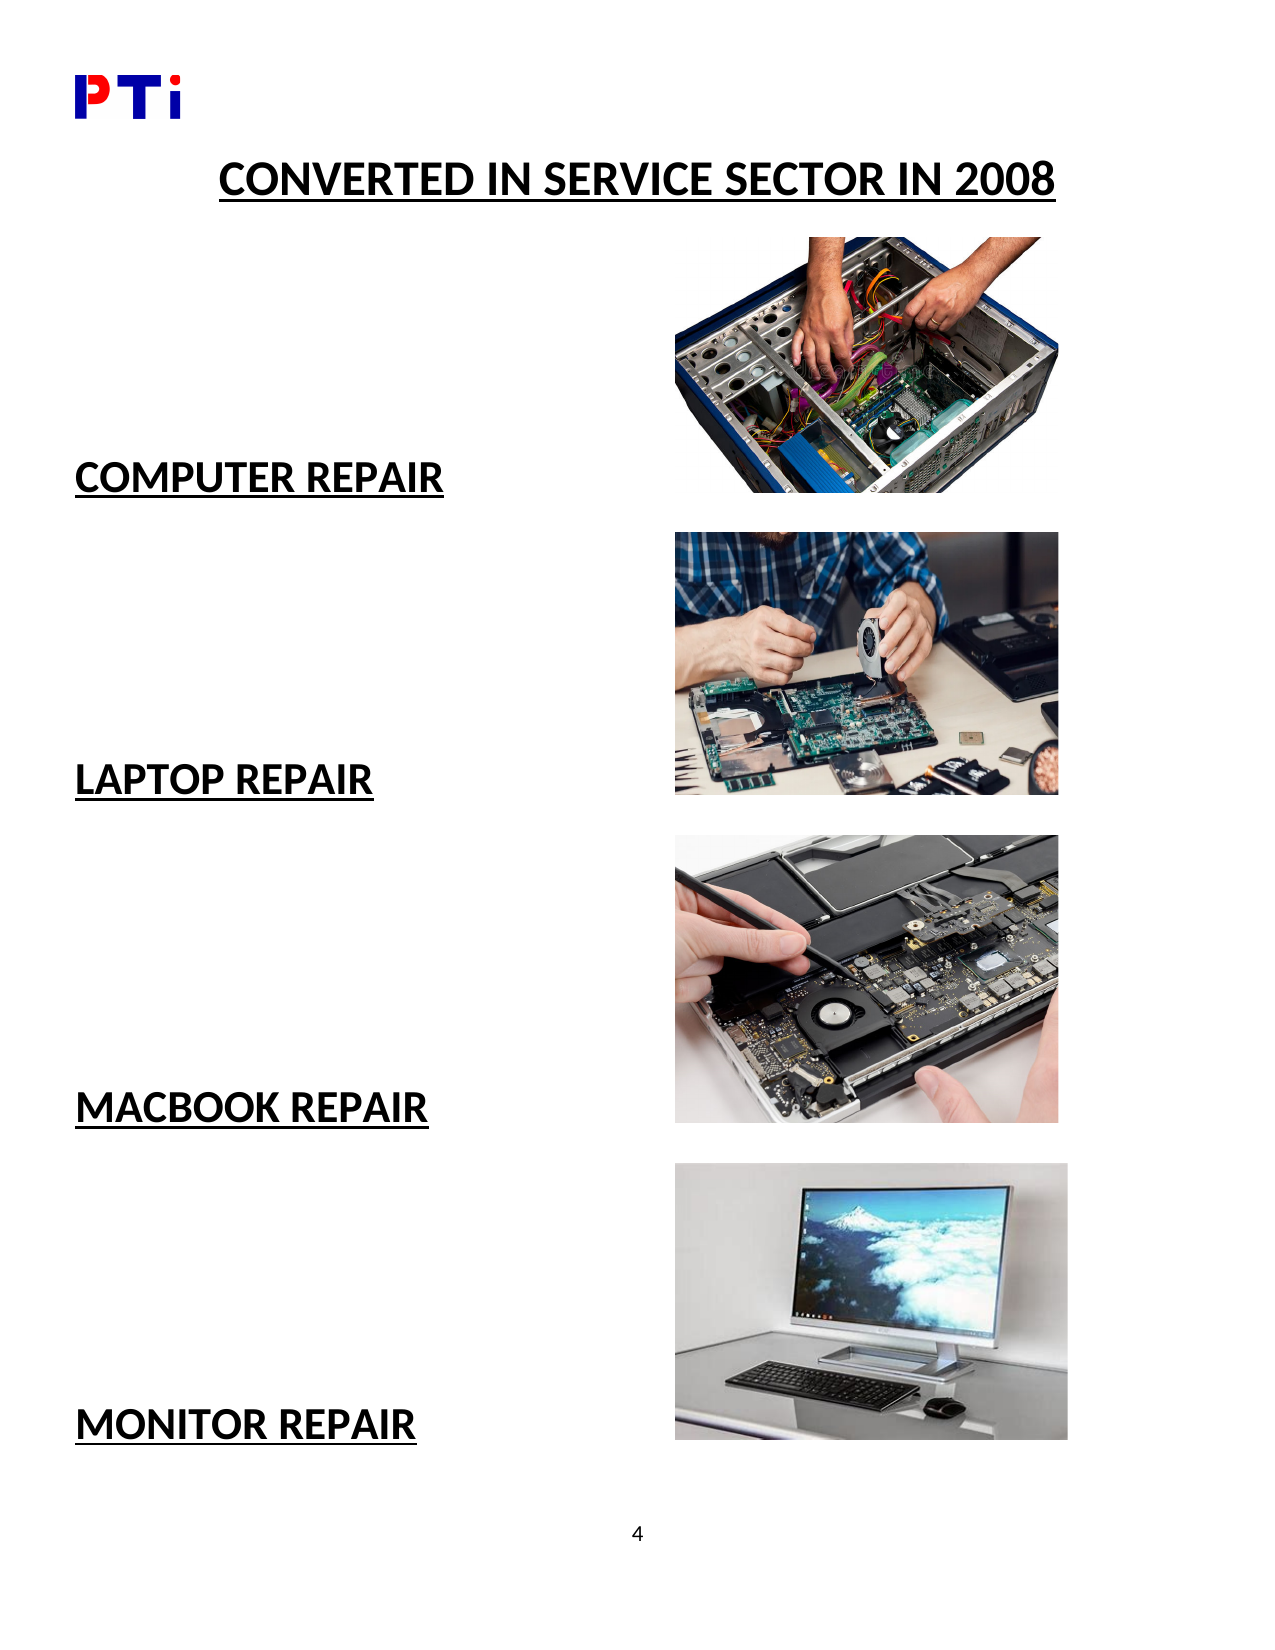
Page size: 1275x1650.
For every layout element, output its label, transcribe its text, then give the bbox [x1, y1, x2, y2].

picture [675, 835, 1059, 1123]
picture [675, 237, 1059, 493]
picture [75, 75, 181, 119]
picture [675, 532, 1059, 795]
text CONVERTED IN SERVICE SECTOR IN 2008 [75, 147, 1200, 208]
picture [675, 1163, 1068, 1440]
